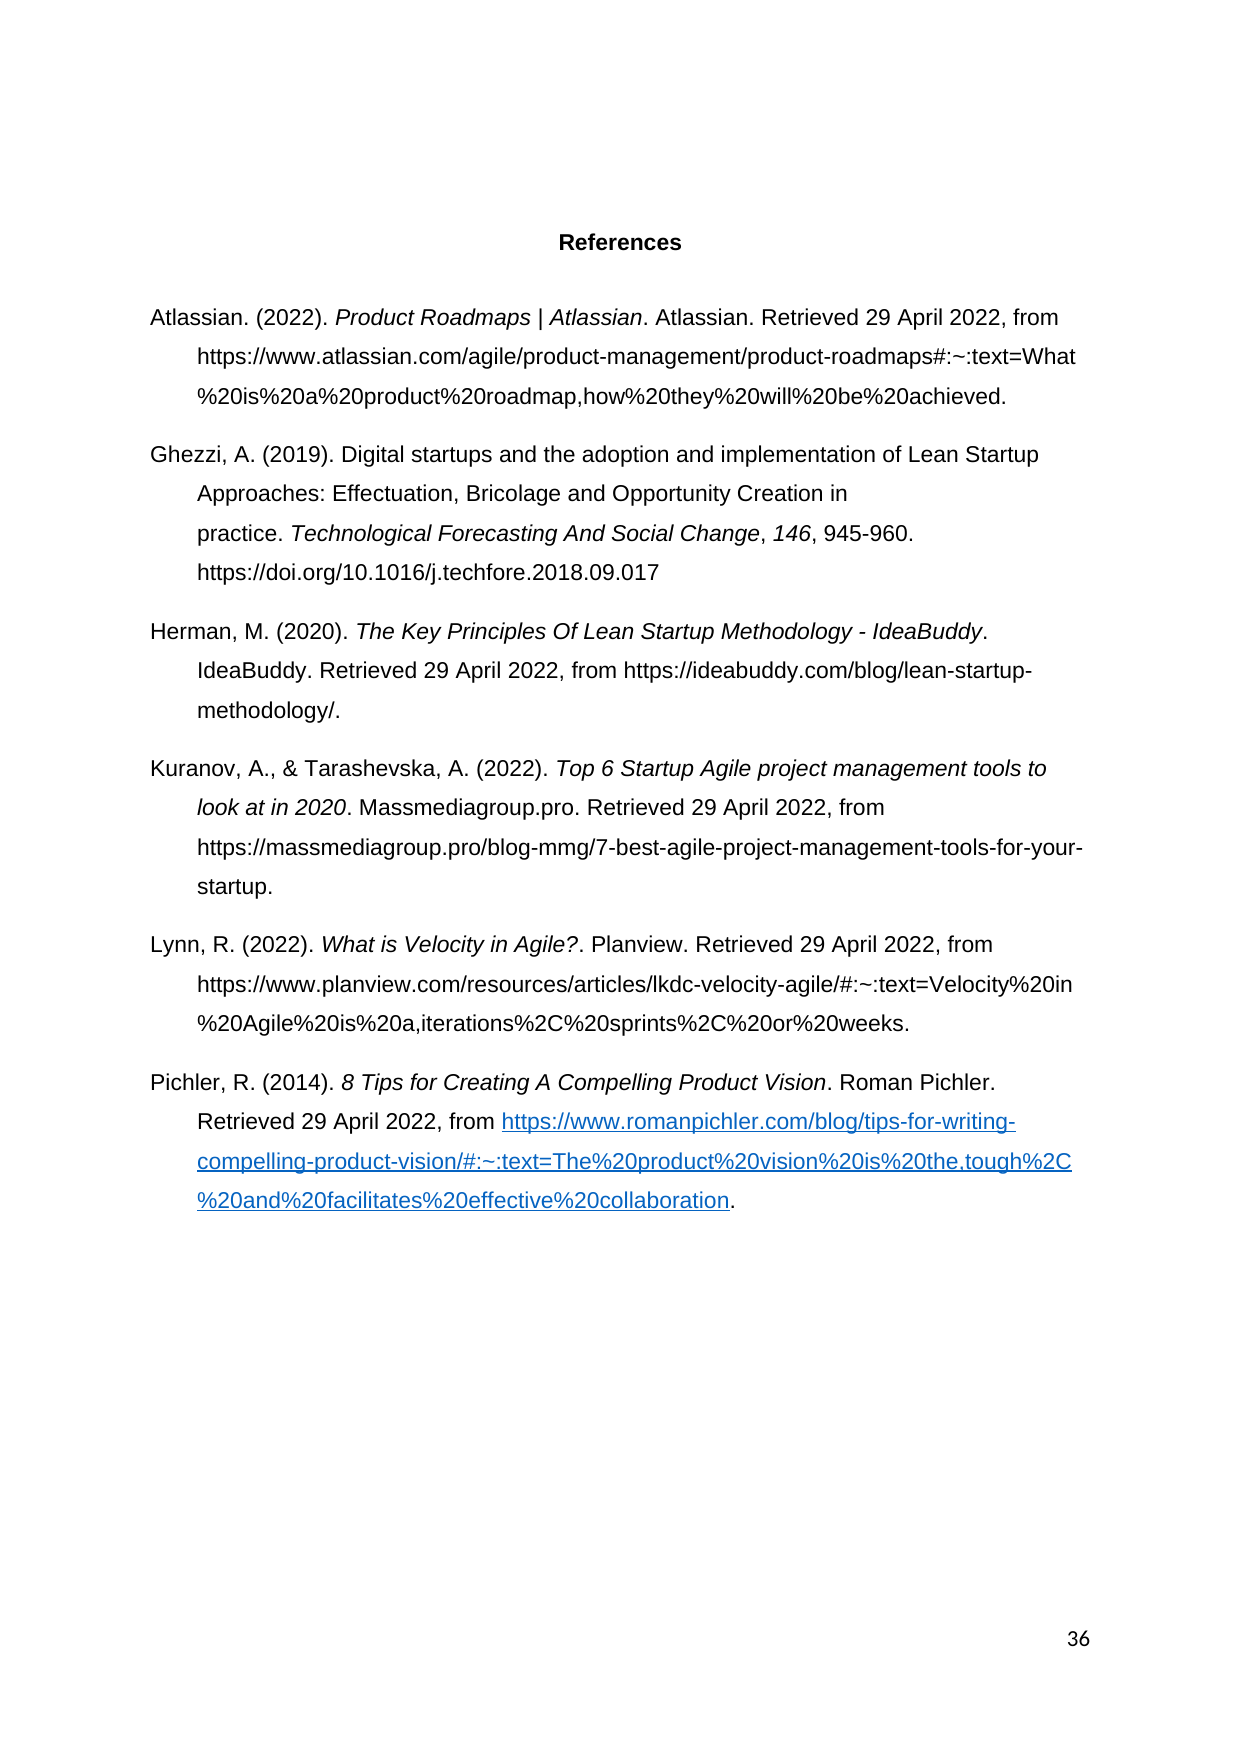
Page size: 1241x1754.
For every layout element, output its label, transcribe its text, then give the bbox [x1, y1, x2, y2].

text Herman, M. (2020). The Key Principles Of Lean Startup Methodology - IdeaBuddy. IdeaBuddy. Retrieved 29 April 2022, from https://ideabuddy.com/blog/lean-startup-methodology/. [150, 618, 1090, 723]
text Pichler, R. (2014). 8 Tips for Creating A Compelling Product Vision. Roman Pichler. Retrieved 29 April 2022, from https://www.romanpichler.com/blog/tips-for-writing-compelling-product-vision/#:~:text=The%20product%20vision%20is%20the,tough%2C%20and%20facilitates%20effective%20collaboration. [150, 1069, 1090, 1213]
subtitle References [150, 228, 1090, 255]
text Kuranov, A., & Tarashevska, A. (2022). Top 6 Startup Agile project management tools to look at in 2020. Massmediagroup.pro. Retrieved 29 April 2022, from https://massmediagroup.pro/blog-mmg/7-best-agile-project-management-tools-for-your-startup. [150, 755, 1090, 899]
text Atlassian. (2022). Product Roadmaps | Atlassian. Atlassian. Retrieved 29 April 2022, from https://www.atlassian.com/agile/product-management/product-roadmaps#:~:text=What%20is%20a%20product%20roadmap,how%20they%20will%20be%20achieved. [150, 304, 1090, 409]
text Lynn, R. (2022). What is Velocity in Agile?. Planview. Retrieved 29 April 2022, from https://www.planview.com/resources/articles/lkdc-velocity-agile/#:~:text=Velocity%20in%20Agile%20is%20a,iterations%2C%20sprints%2C%20or%20weeks. [150, 931, 1090, 1037]
text Ghezzi, A. (2019). Digital startups and the adoption and implementation of Lean Startup Approaches: Effectuation, Bricolage and Opportunity Creation in practice. Technological Forecasting And Social Change, 146, 945-960. https://doi.org/10.1016/j.techfore.2018.09.017 [150, 441, 1090, 586]
